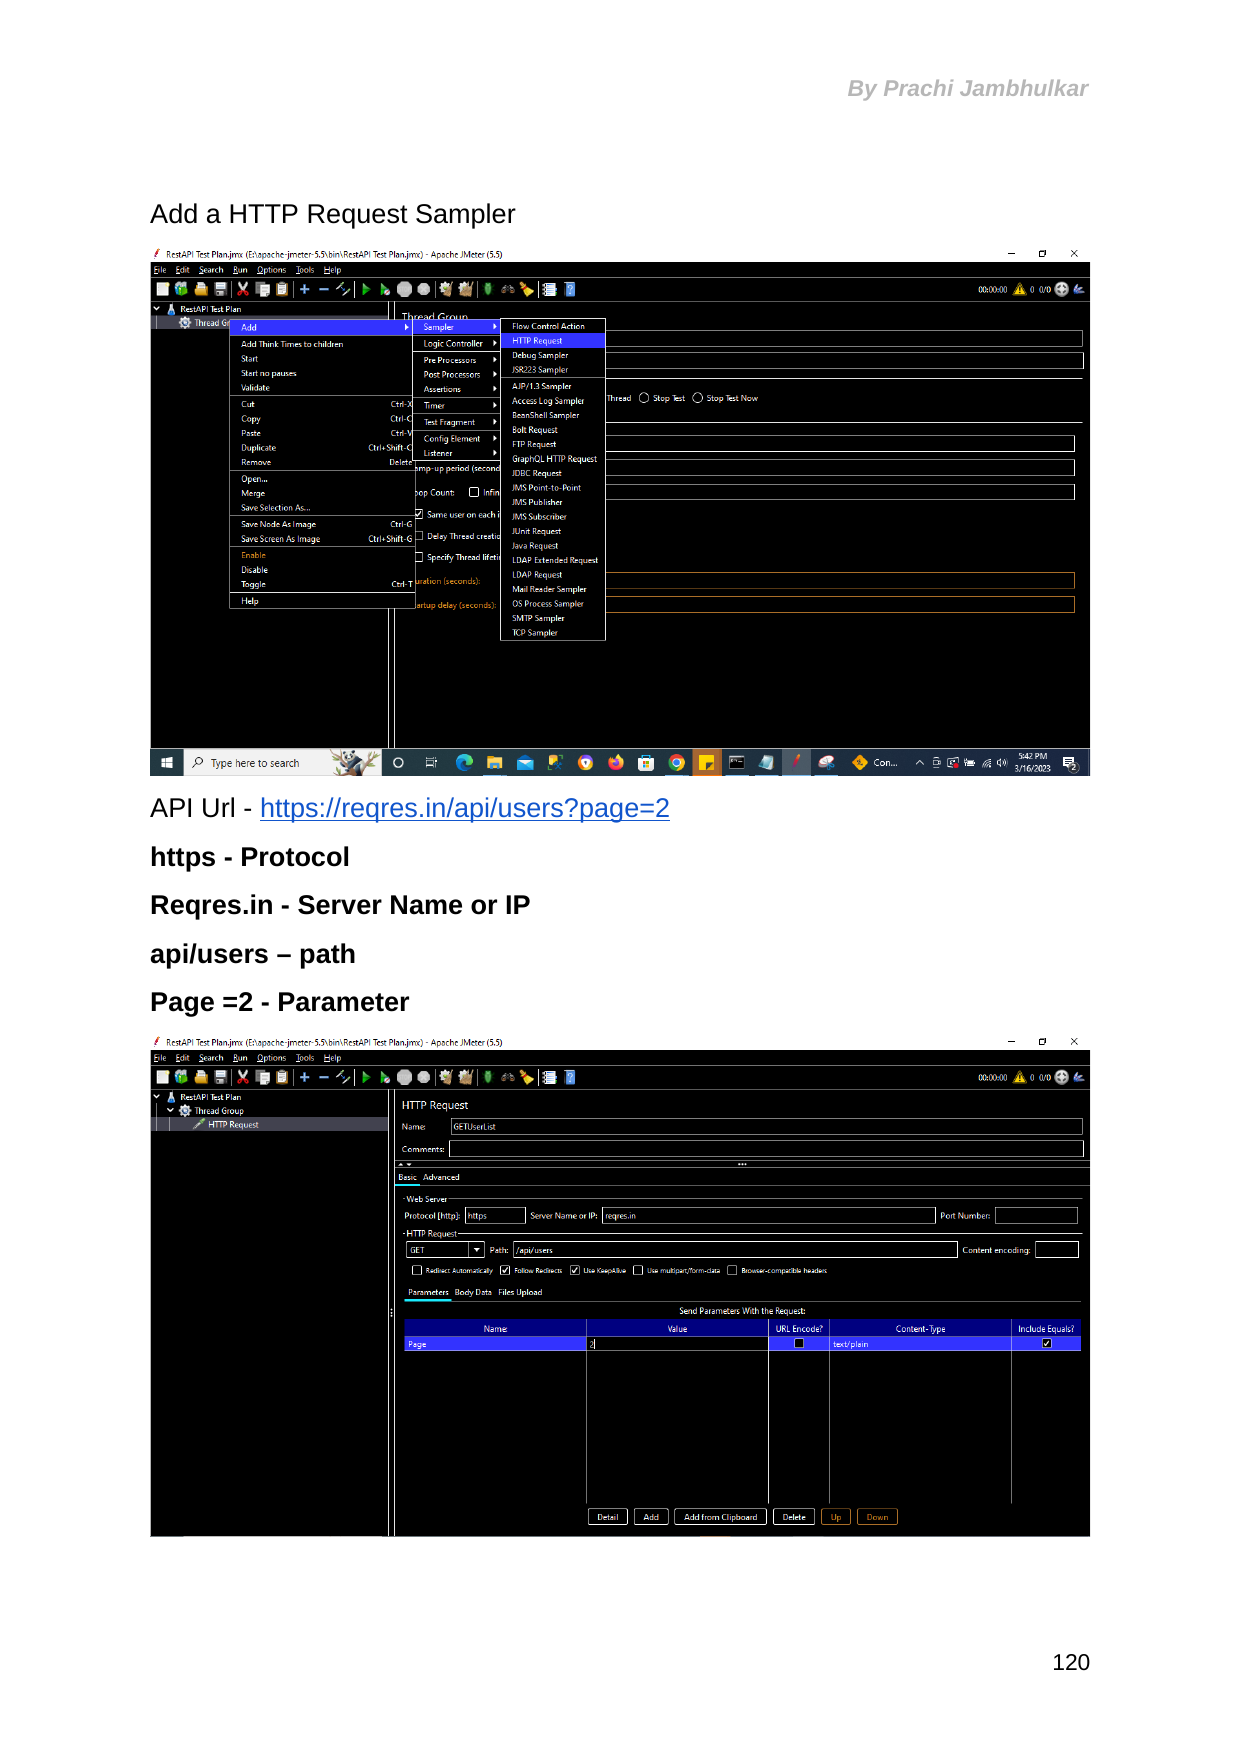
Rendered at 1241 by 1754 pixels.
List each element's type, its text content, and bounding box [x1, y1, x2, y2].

text https - Protocol [150, 841, 1090, 872]
text API Url - https://reqres.in/api/users?page=2 [150, 792, 1090, 824]
text Page =2 - Parameter [150, 986, 1090, 1017]
picture [150, 246, 1091, 776]
text api/users – path [150, 938, 1090, 969]
picture [150, 1034, 1091, 1537]
text Add a HTTP Request Sampler [150, 198, 1090, 230]
text Reqres.in - Server Name or IP [150, 889, 1090, 921]
